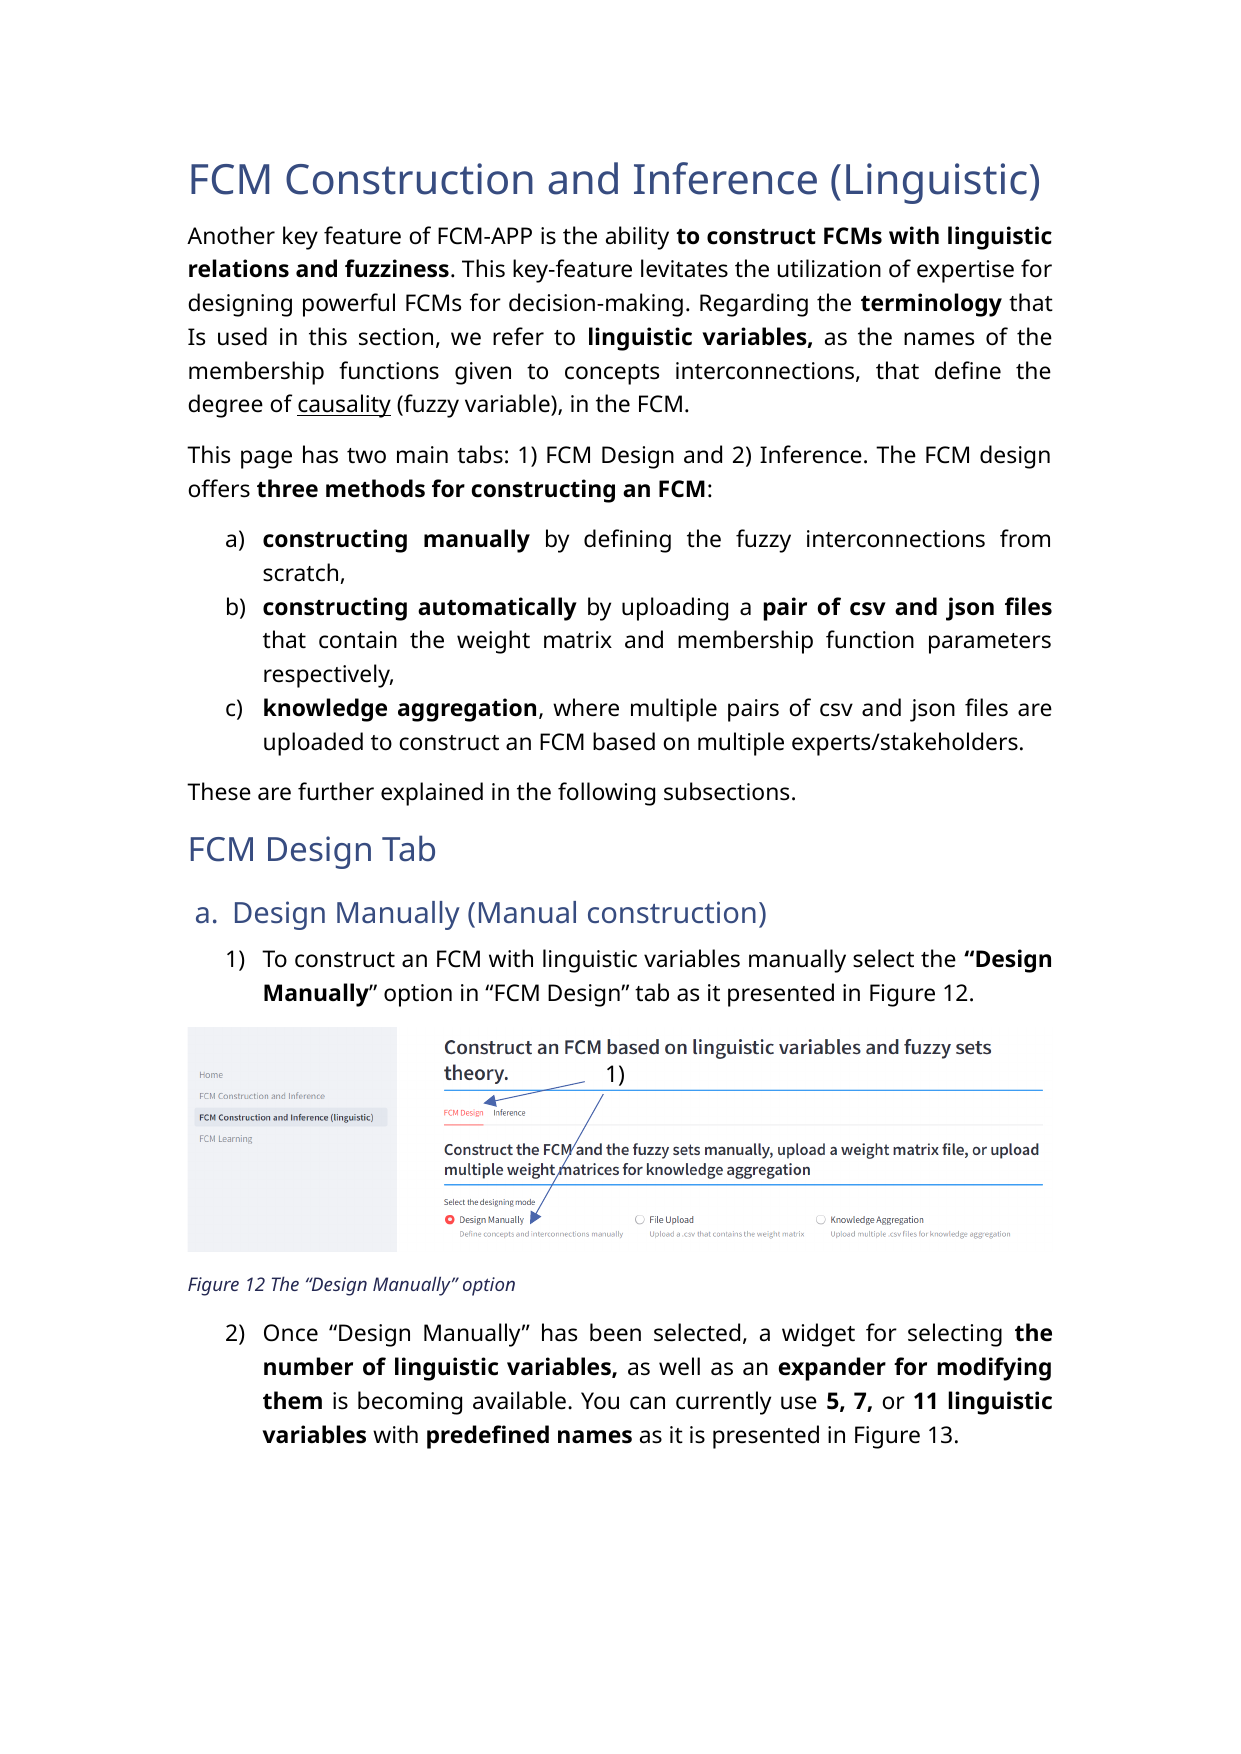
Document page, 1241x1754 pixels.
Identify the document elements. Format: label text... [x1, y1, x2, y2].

list constructing automatically by uploading a pair of csv and json files that contain the weight matrix and membership function parameters respectively, [225, 590, 1053, 689]
subtitle Design Manually (Manual construction) [194, 892, 1053, 932]
text These are further explained in the following subsections. [187, 776, 1053, 807]
list Once “Design Manually” has been selected, a widget for selecting the number of linguistic variables, as well as an expander for modifying them is becoming available. You can currently use 5, 7, or 11 linguistic variables with predefined names as it is presented in Figure 13. [225, 1317, 1053, 1450]
list constructing manually by defining the fuzzy interconnections from scratch, [225, 523, 1053, 588]
subtitle FCM Construction and Inference (Linguistic) [187, 150, 1053, 207]
subtitle FCM Design Tab [187, 826, 1053, 872]
text Figure 12 The “Design Manually” option [187, 1271, 1053, 1296]
text Another key feature of FCM-APP is the ability to construct FCMs with linguistic relations and fuzziness. This key-feature levitates the utilization of expertise for designing powerful FCMs for decision-making. Regarding the terminology that Is used in this section, we refer to linguistic variables, as the names of the membership functions given to concepts interconnections, that define the degree of causality (fuzzy variable), in the FCM. [187, 219, 1053, 419]
text This page has two main tabs: 1) FCM Design and 2) Inference. The FCM design offers three methods for constructing an FCM: [187, 439, 1053, 504]
list To construct an FCM with linguistic variables manually select the “Design Manually” option in “FCM Design” tab as it presented in Figure 12. [225, 943, 1053, 1008]
list knowledge aggregation, where multiple pairs of csv and json files are uploaded to construct an FCM based on multiple experts/stakeholders. [225, 692, 1053, 757]
picture [187, 1027, 1053, 1252]
